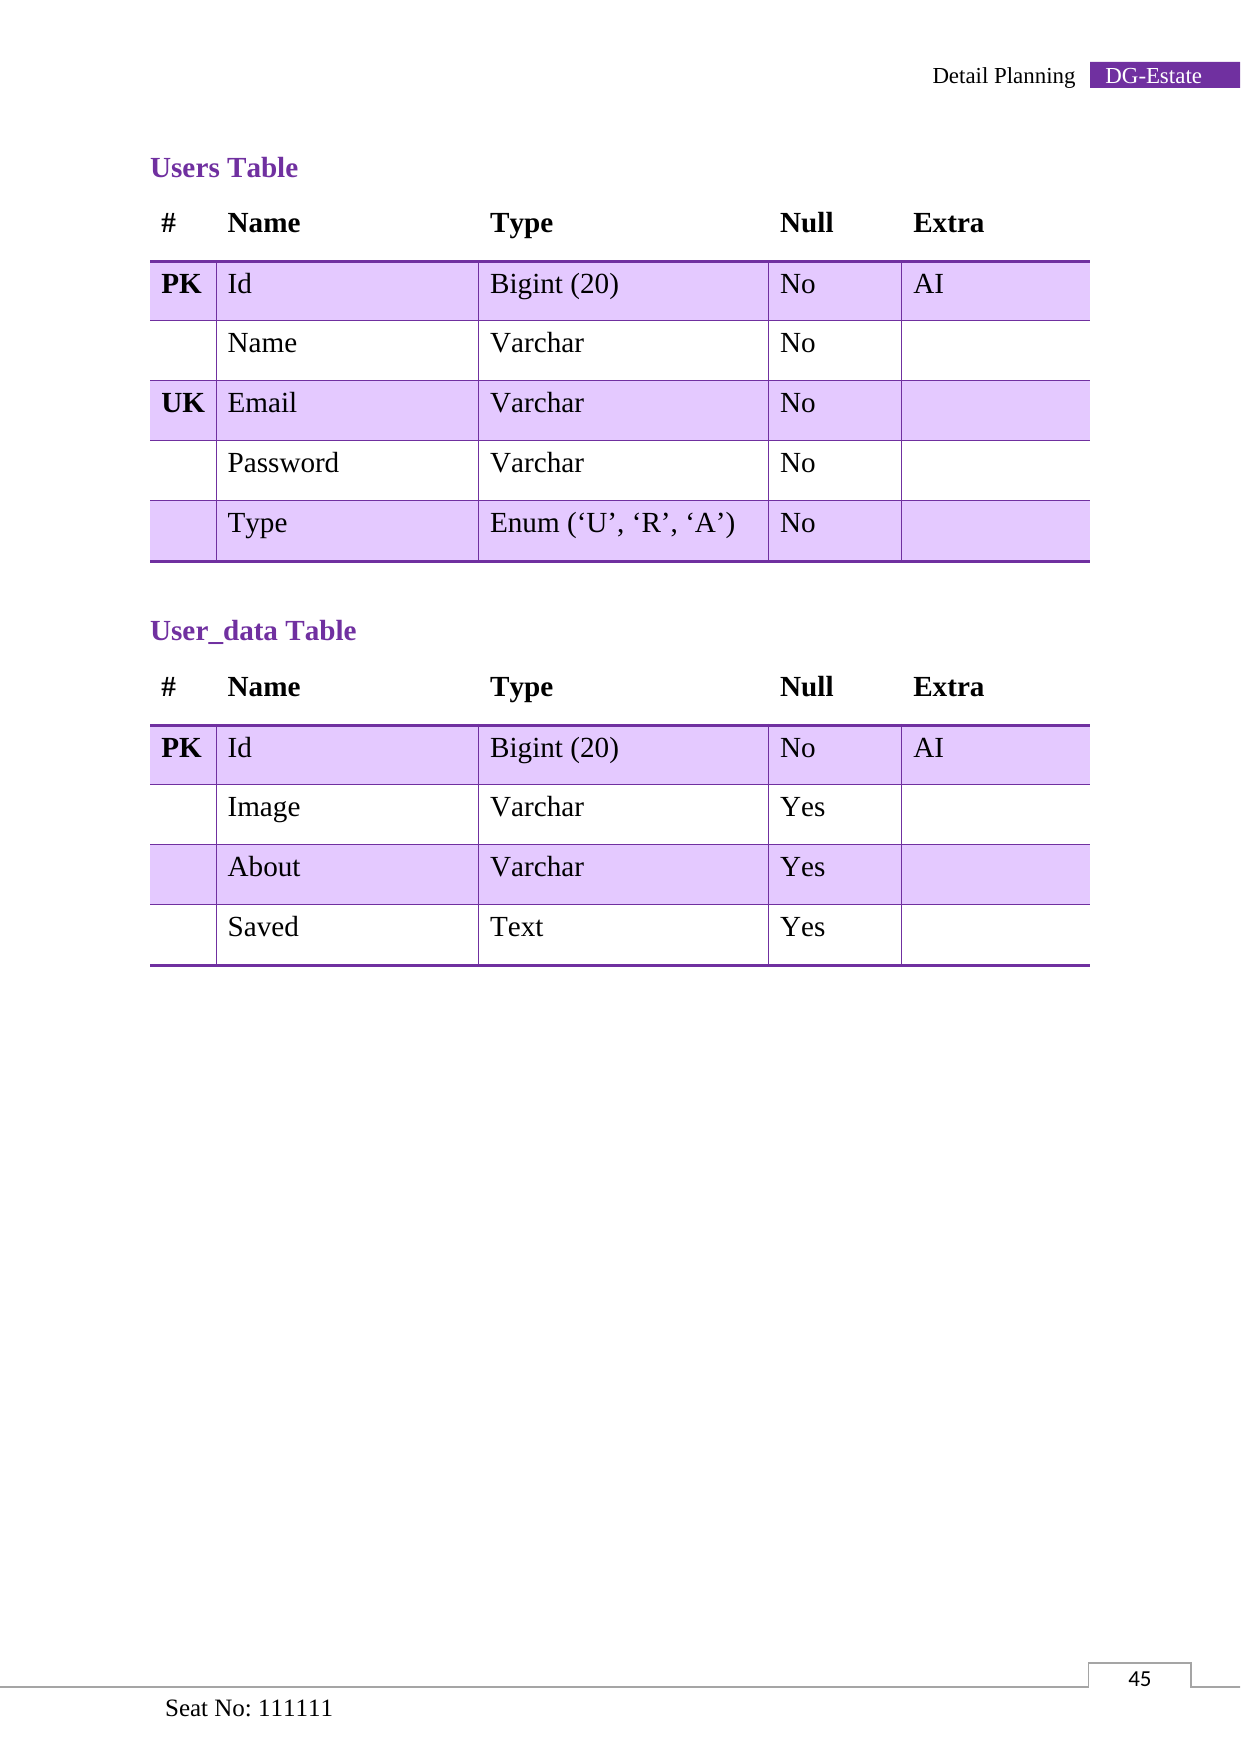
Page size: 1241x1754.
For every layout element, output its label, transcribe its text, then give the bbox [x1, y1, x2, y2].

table_cell Varchar [479, 441, 768, 500]
title User_data Table [150, 613, 1090, 647]
table_cell Text [479, 905, 768, 964]
table_cell UK [150, 381, 216, 440]
table_cell Bigint (20) [479, 727, 768, 784]
table_cell Name [217, 321, 478, 380]
table_header Name [216, 200, 479, 260]
table_cell AI [902, 263, 1090, 320]
table_cell [902, 321, 1090, 380]
table_cell Enum (‘U’, ‘R’, ‘A’) [479, 501, 768, 560]
table_cell [150, 501, 216, 560]
table_cell [902, 905, 1090, 964]
table_cell [902, 381, 1090, 440]
title Users Table [150, 150, 1090, 183]
table_cell [150, 321, 216, 380]
table_header Type [479, 664, 769, 724]
table_cell Varchar [479, 321, 768, 380]
table_cell PK [150, 263, 216, 320]
table_cell No [769, 321, 901, 380]
table_cell No [769, 501, 901, 560]
table_cell Type [217, 501, 478, 560]
table_cell Yes [769, 905, 901, 964]
table_cell Bigint (20) [479, 263, 768, 320]
table_cell No [769, 263, 901, 320]
table_cell [902, 441, 1090, 500]
table_cell [902, 501, 1090, 560]
table_cell [902, 785, 1090, 844]
table_header Type [479, 200, 769, 260]
table_cell [150, 441, 216, 500]
table_cell [902, 845, 1090, 904]
table_header Extra [902, 200, 1090, 260]
table_cell Id [217, 727, 478, 784]
table_cell Varchar [479, 845, 768, 904]
table_cell No [769, 727, 901, 784]
table_cell Yes [769, 785, 901, 844]
table_cell Varchar [479, 381, 768, 440]
table_cell Yes [769, 845, 901, 904]
table_cell AI [902, 727, 1090, 784]
table_header Extra [902, 664, 1090, 724]
table_header # [150, 664, 216, 724]
table_cell Saved [217, 905, 478, 964]
table_cell Password [217, 441, 478, 500]
table_header Null [769, 664, 902, 724]
table_header Name [216, 664, 479, 724]
table_cell [150, 905, 216, 964]
table_header # [150, 200, 216, 260]
table_cell Email [217, 381, 478, 440]
table_cell No [769, 381, 901, 440]
table_cell [150, 845, 216, 904]
table_cell [150, 785, 216, 844]
table_cell No [769, 441, 901, 500]
table_cell Image [217, 785, 478, 844]
table_header Null [769, 200, 902, 260]
table_cell About [217, 845, 478, 904]
table_cell Varchar [479, 785, 768, 844]
table_cell PK [150, 727, 216, 784]
table_cell Id [217, 263, 478, 320]
